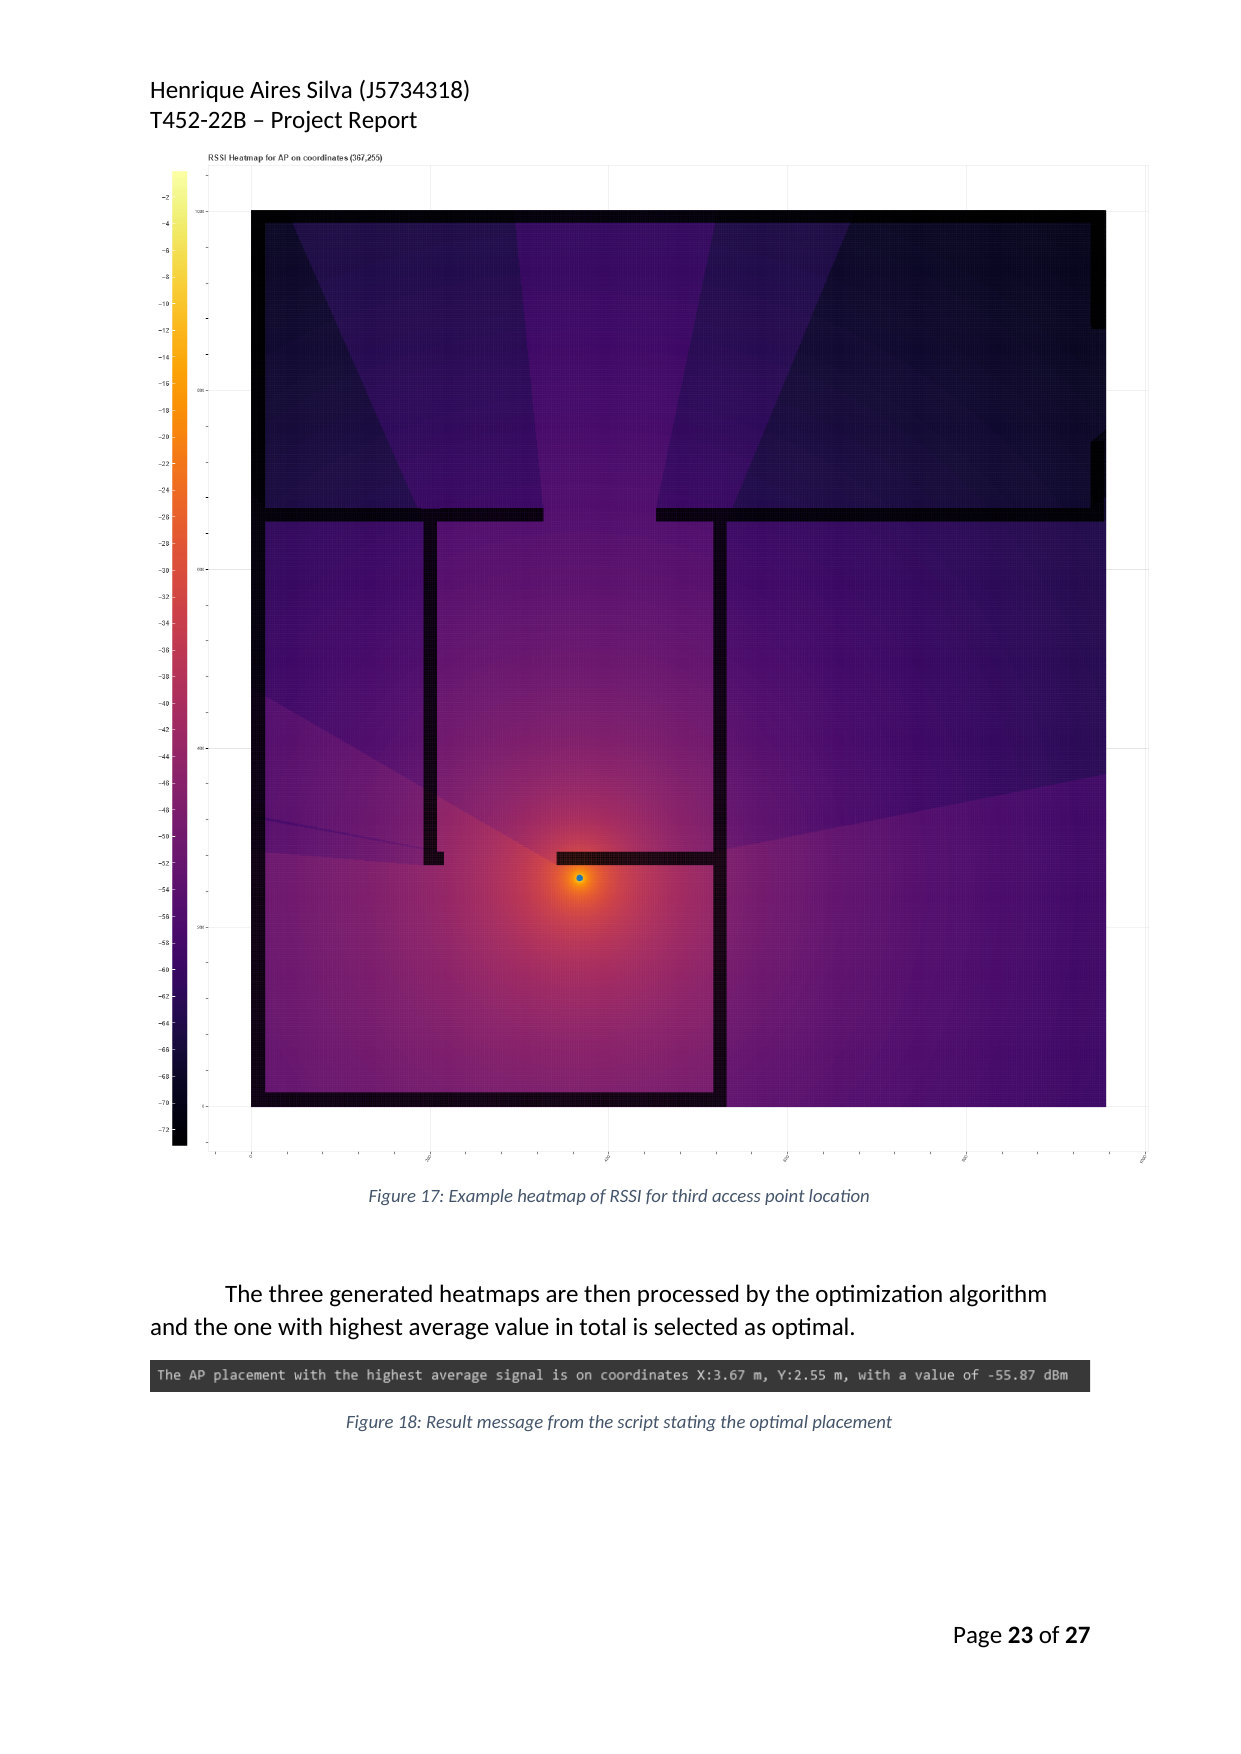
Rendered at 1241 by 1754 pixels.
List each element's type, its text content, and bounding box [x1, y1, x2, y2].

text Figure 18: Result message from the script stating the optimal placement [150, 1411, 1090, 1433]
text Figure 17: Example heatmap of RSSI for third access point location [150, 1184, 1090, 1207]
picture [150, 1360, 1091, 1392]
picture [150, 150, 1166, 1166]
text The three generated heatmaps are then processed by the optimization algorithm and the one with highest average value in total is selected as optimal. [150, 1278, 1090, 1341]
